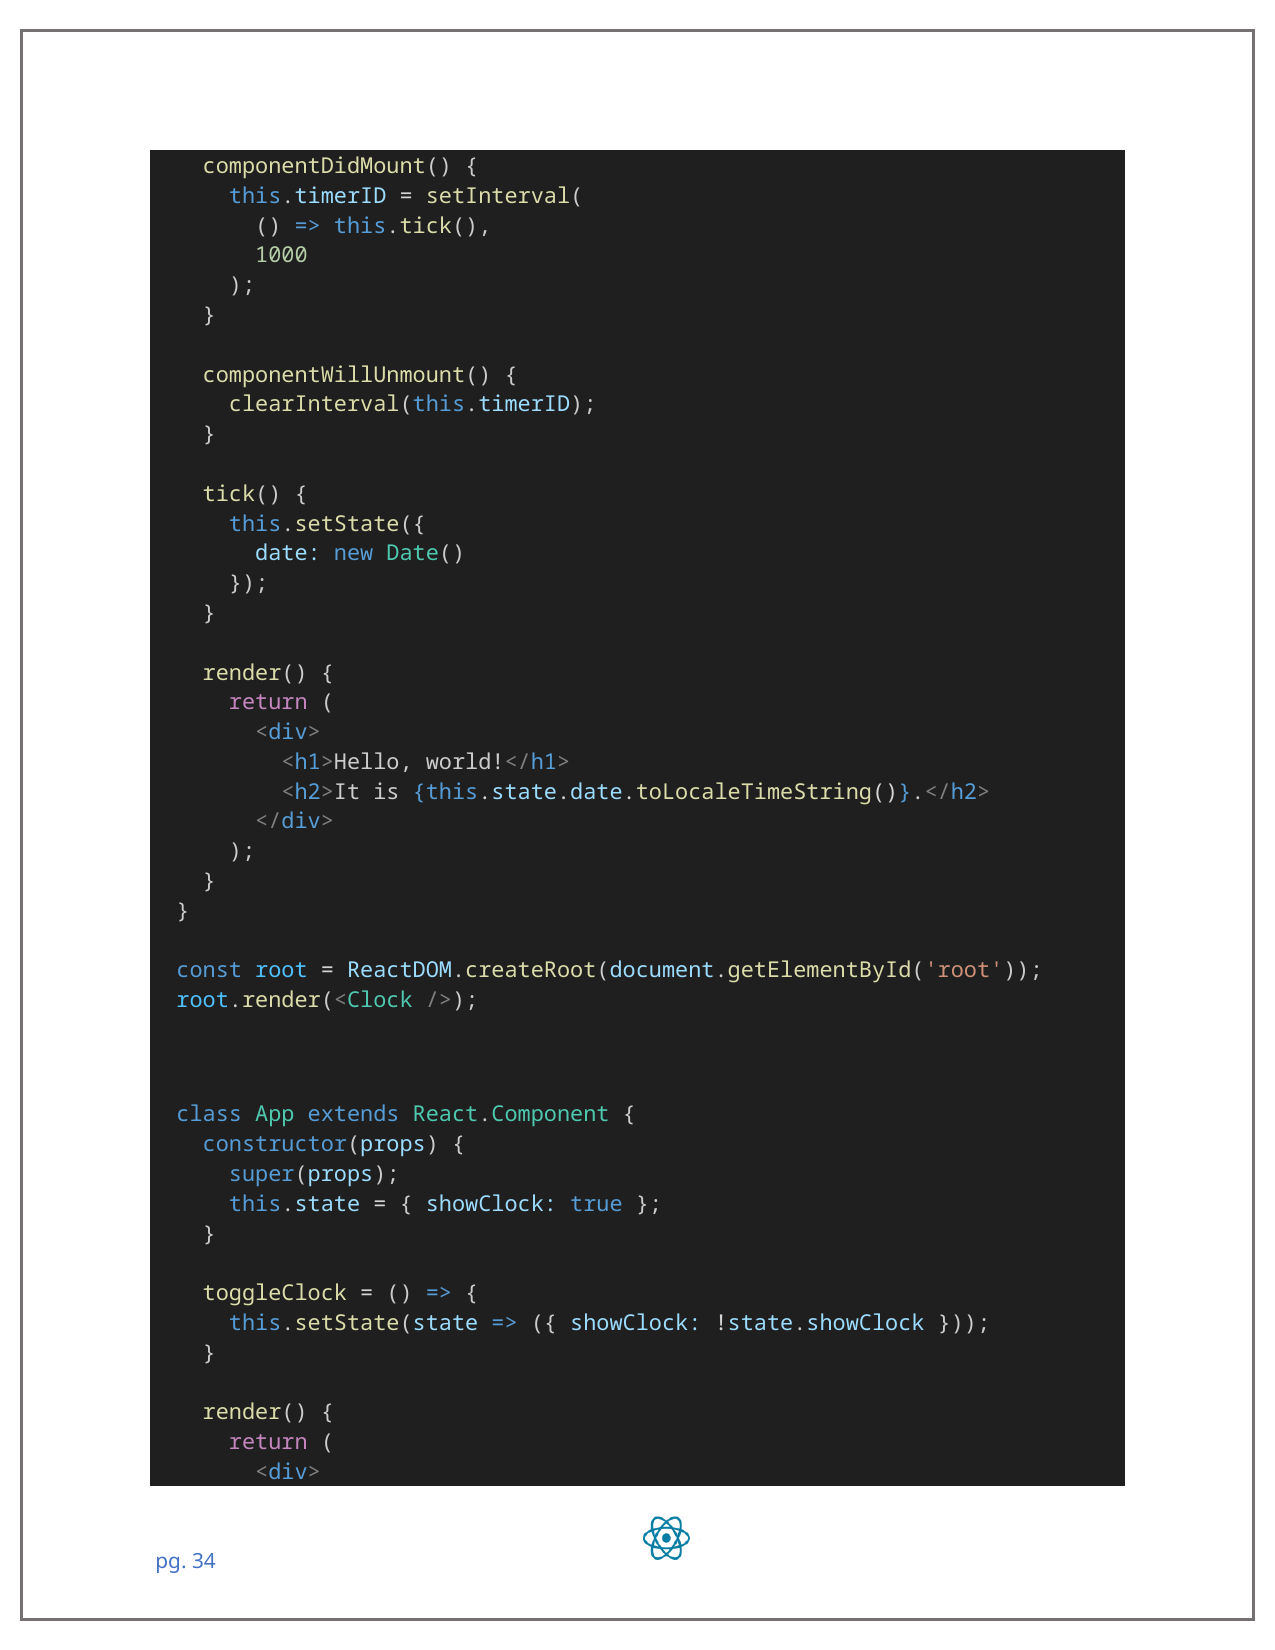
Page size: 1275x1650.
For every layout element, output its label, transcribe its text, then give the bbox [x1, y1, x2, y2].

text tick() { [150, 478, 1125, 507]
text render() { [150, 656, 1125, 686]
text } [150, 418, 1125, 448]
text ); [150, 269, 1125, 299]
text return ( [150, 686, 1125, 716]
text componentDidMount() { [150, 150, 1125, 180]
text this.timerID = setInterval( [150, 180, 1125, 209]
text } [150, 1218, 1125, 1247]
text <h1>Hello, world!</h1> [150, 746, 1125, 776]
text <div> [150, 1456, 1125, 1486]
text render() { [150, 1396, 1125, 1426]
text } [150, 597, 1125, 627]
text clearInterval(this.timerID); [150, 388, 1125, 418]
text toggleClock = () => { [150, 1277, 1125, 1307]
text <h2>It is {this.state.date.toLocaleTimeString()}.</h2> [150, 776, 1125, 805]
text }); [150, 567, 1125, 597]
text <div> [150, 716, 1125, 746]
text constructor(props) { [150, 1128, 1125, 1158]
text return ( [150, 1426, 1125, 1456]
text this.state = { showClock: true }; [150, 1188, 1125, 1218]
text root.render(<Clock />); [150, 984, 1125, 1014]
text ); [150, 835, 1125, 865]
text class App extends React.Component { [150, 1098, 1125, 1128]
text () => this.tick(), [150, 209, 1125, 239]
text 1000 [150, 239, 1125, 269]
text } [150, 865, 1125, 895]
text } [150, 299, 1125, 329]
text } [150, 1337, 1125, 1367]
text this.setState({ [150, 507, 1125, 537]
text date: new Date() [150, 537, 1125, 567]
text componentWillUnmount() { [150, 358, 1125, 388]
picture [632, 1508, 700, 1569]
text super(props); [150, 1158, 1125, 1188]
text } [150, 895, 1125, 924]
text const root = ReactDOM.createRoot(document.getElementById('root')); [150, 954, 1125, 984]
text </div> [150, 805, 1125, 835]
text this.setState(state => ({ showClock: !state.showClock })); [150, 1307, 1125, 1337]
